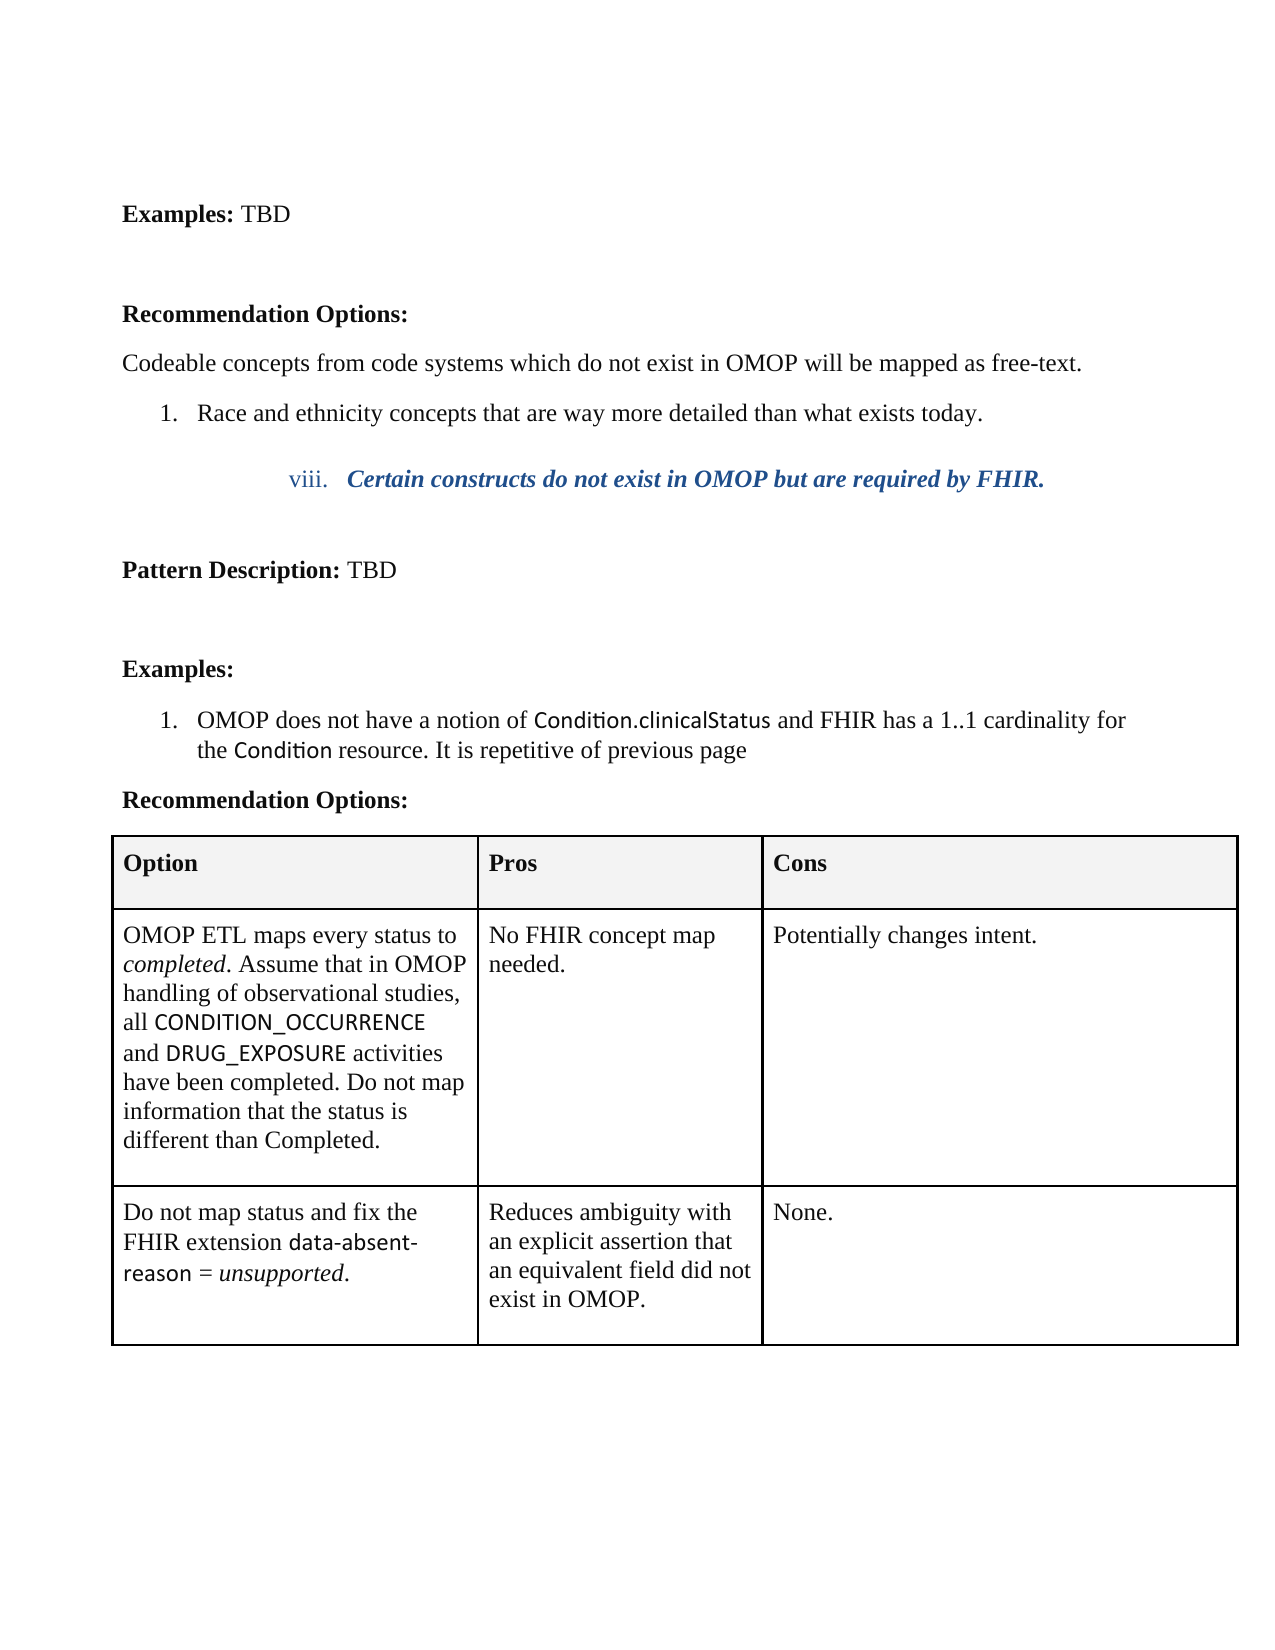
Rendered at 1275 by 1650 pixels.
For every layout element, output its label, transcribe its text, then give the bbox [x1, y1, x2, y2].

table_cell Do not map status and fix the FHIR extension data-absent-reason = unsupported. [114, 1187, 477, 1344]
subtitle Certain constructs do not exist in OMOP but are required by FHIR. [328, 464, 1144, 493]
table_cell No FHIR concept map needed. [479, 910, 761, 1185]
list Race and ethnicity concepts that are way more detailed than what exists today. [159, 398, 1144, 427]
list OMOP does not have a notion of Condition.clinicalStatus and FHIR has a 1..1 cardinality for the Condition resource. It is repetitive of previous page [159, 704, 1144, 765]
table_cell None. [764, 1187, 1236, 1344]
table_header Option [114, 837, 477, 908]
table_header Pros [479, 837, 761, 908]
text Examples: [122, 654, 1144, 683]
table_cell Reduces ambiguity with an explicit assertion that an equivalent field did not exist in OMOP. [479, 1187, 761, 1344]
table_cell Potentially changes intent. [764, 910, 1236, 1185]
text Pattern Description: TBD [122, 555, 1144, 584]
text Recommendation Options: [122, 299, 1144, 327]
text Codeable concepts from code systems which do not exist in OMOP will be mapped as free-text. [122, 348, 1144, 377]
table_header Cons [764, 837, 1236, 908]
table_cell OMOP ETL maps every status to completed. Assume that in OMOP handling of observational studies, all CONDITION_OCCURRENCE and DRUG_EXPOSURE activities have been completed. Do not map information that the status is different than Completed. [114, 910, 477, 1185]
text Recommendation Options: [122, 786, 1144, 814]
text Examples: TBD [122, 199, 1144, 228]
